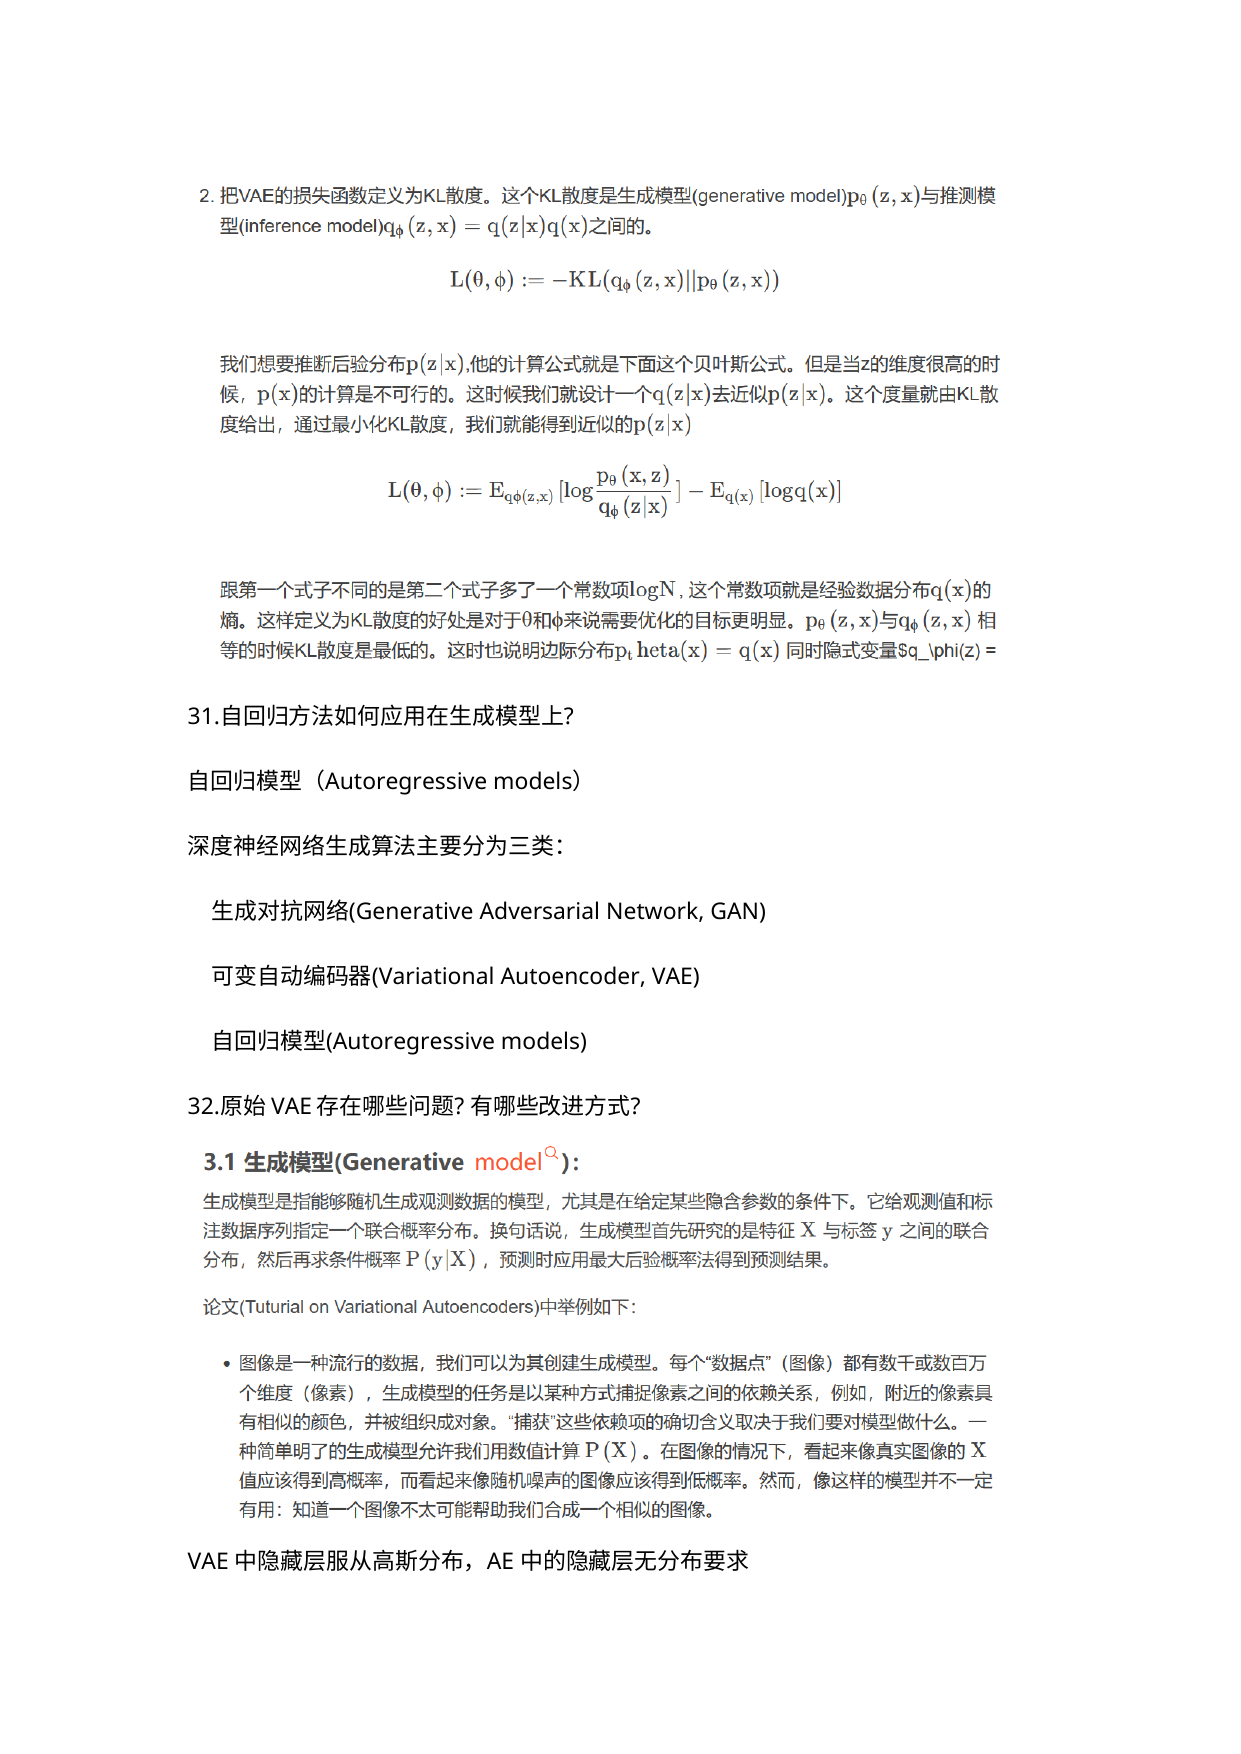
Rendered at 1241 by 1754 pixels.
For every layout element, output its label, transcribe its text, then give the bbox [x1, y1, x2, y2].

picture [187, 1142, 1013, 1522]
text 31.自回归方法如何应用在生成模型上? [187, 682, 1053, 747]
picture [187, 173, 1013, 671]
text 自回归模型（Autoregressive models） [187, 747, 1053, 812]
text 深度神经网络生成算法主要分为三类： [187, 812, 1053, 877]
text 生成对抗网络(Generative Adversarial Network, GAN) [187, 877, 1053, 942]
text 自回归模型(Autoregressive models) [187, 1007, 1053, 1072]
text 可变自动编码器(Variational Autoencoder, VAE) [187, 942, 1053, 1007]
text 32.原始 VAE存在哪些问题? 有哪些改进方式? [187, 1072, 1053, 1137]
